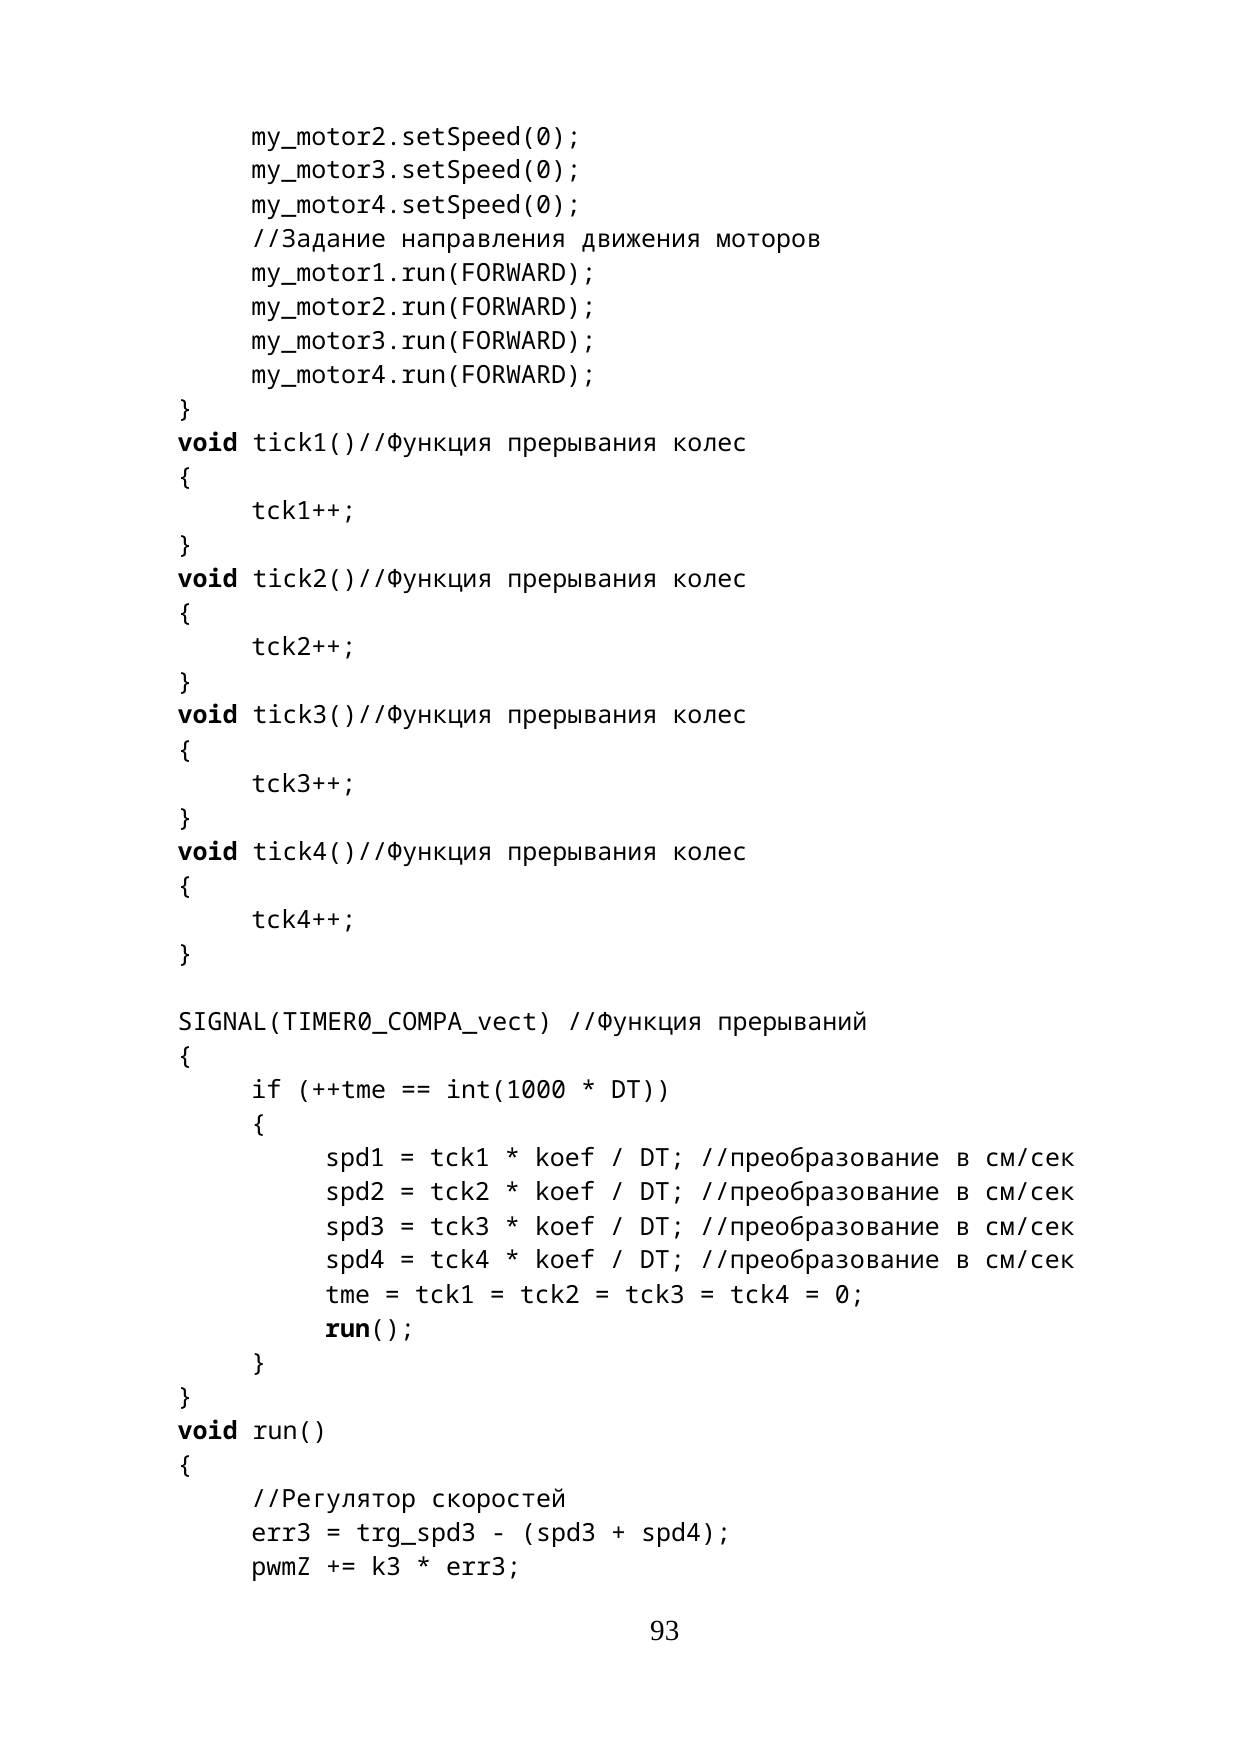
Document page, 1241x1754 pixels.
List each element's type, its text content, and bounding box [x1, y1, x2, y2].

text //Задание направления движения моторов [177, 220, 1152, 254]
text } [177, 799, 1152, 833]
text my_motor3.setSpeed(0); [177, 152, 1152, 186]
text run(); [177, 1310, 1152, 1344]
text SIGNAL(TIMER0_COMPA_vect) //Функция прерываний [177, 1004, 1152, 1038]
text my_motor4.setSpeed(0); [177, 186, 1152, 220]
text tck3++; [177, 765, 1152, 799]
text } [177, 1378, 1152, 1412]
text } [177, 1344, 1152, 1378]
text { [177, 459, 1152, 493]
text { [177, 595, 1152, 629]
text my_motor2.run(FORWARD); [177, 288, 1152, 322]
text { [177, 1447, 1152, 1481]
text { [177, 867, 1152, 902]
text tck4++; [177, 902, 1152, 936]
text if (++tme == int(1000 * DT)) [177, 1072, 1152, 1106]
text } [177, 936, 1152, 970]
text spd2 = tck2 * koef / DT; //преобразование в см/сек [177, 1174, 1152, 1208]
text void tick4()//Функция прерывания колес [177, 833, 1152, 867]
text tck2++; [177, 629, 1152, 663]
text my_motor2.setSpeed(0); [177, 118, 1152, 152]
text void tick1()//Функция прерывания колес [177, 425, 1152, 459]
text err3 = trg_spd3 - (spd3 + spd4); [177, 1515, 1152, 1549]
text tck1++; [177, 493, 1152, 527]
text my_motor4.run(FORWARD); [177, 357, 1152, 391]
text { [177, 731, 1152, 765]
text void tick3()//Функция прерывания колес [177, 697, 1152, 731]
text { [177, 1038, 1152, 1072]
text } [177, 663, 1152, 697]
text my_motor3.run(FORWARD); [177, 322, 1152, 357]
text my_motor1.run(FORWARD); [177, 254, 1152, 288]
text spd1 = tck1 * koef / DT; //преобразование в см/сек [177, 1140, 1152, 1174]
text { [177, 1106, 1152, 1140]
text } [177, 527, 1152, 561]
text spd3 = tck3 * koef / DT; //преобразование в см/сек [177, 1208, 1152, 1242]
text //Регулятор скоростей [177, 1481, 1152, 1515]
text } [177, 391, 1152, 425]
text void tick2()//Функция прерывания колес [177, 561, 1152, 595]
text tme = tck1 = tck2 = tck3 = tck4 = 0; [177, 1276, 1152, 1310]
text pwmZ += k3 * err3; [177, 1549, 1152, 1583]
text void run() [177, 1412, 1152, 1447]
text spd4 = tck4 * koef / DT; //преобразование в см/сек [177, 1242, 1152, 1276]
